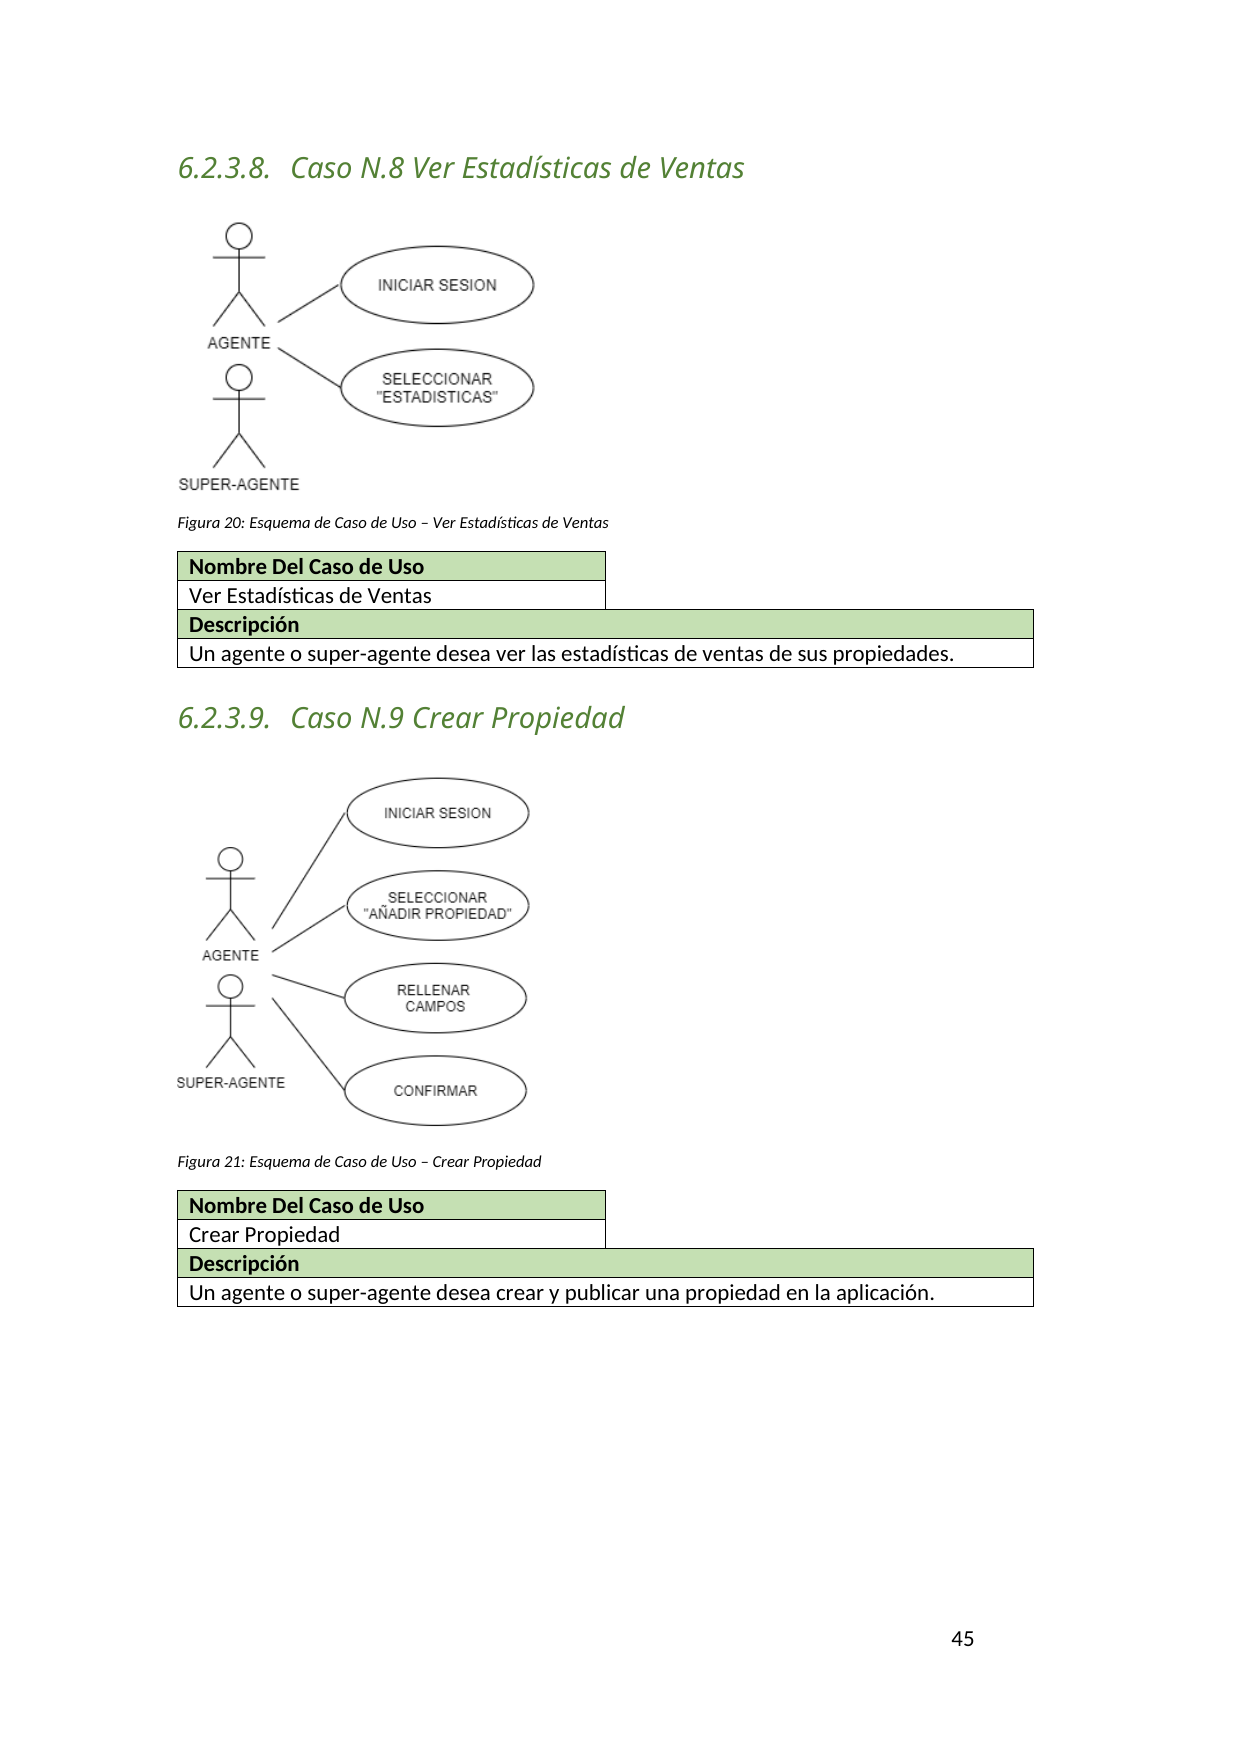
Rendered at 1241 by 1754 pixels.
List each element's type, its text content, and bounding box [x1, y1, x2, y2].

table_cell Descripción [178, 610, 1033, 638]
picture [177, 765, 540, 1133]
table_header Nombre Del Caso de Uso [178, 1191, 605, 1219]
subtitle Caso N.9 Crear Propiedad [177, 697, 974, 737]
table_cell Ver Estadísticas de Ventas [178, 581, 605, 609]
picture [177, 215, 540, 494]
table_cell Descripción [178, 1249, 1033, 1277]
text Figura 20: Esquema de Caso de Uso – Ver Estadísticas de Ventas [177, 512, 974, 533]
table_cell Un agente o super-agente desea ver las estadísticas de ventas de sus propiedades. [178, 639, 1033, 667]
text Figura 21: Esquema de Caso de Uso – Crear Propiedad [177, 1151, 974, 1172]
subtitle Caso N.8 Ver Estadísticas de Ventas [177, 148, 974, 187]
table_cell Un agente o super-agente desea crear y publicar una propiedad en la aplicación. [178, 1278, 1033, 1306]
table_header Nombre Del Caso de Uso [178, 552, 605, 580]
table_cell Crear Propiedad [178, 1220, 605, 1248]
